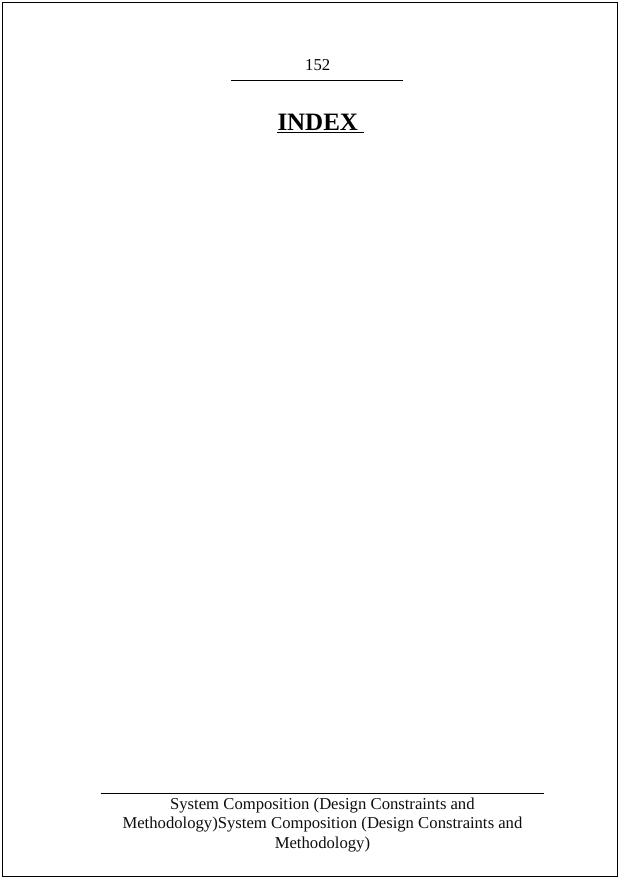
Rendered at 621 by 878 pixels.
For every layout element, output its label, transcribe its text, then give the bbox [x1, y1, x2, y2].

subtitle INDEX [59, 107, 576, 136]
